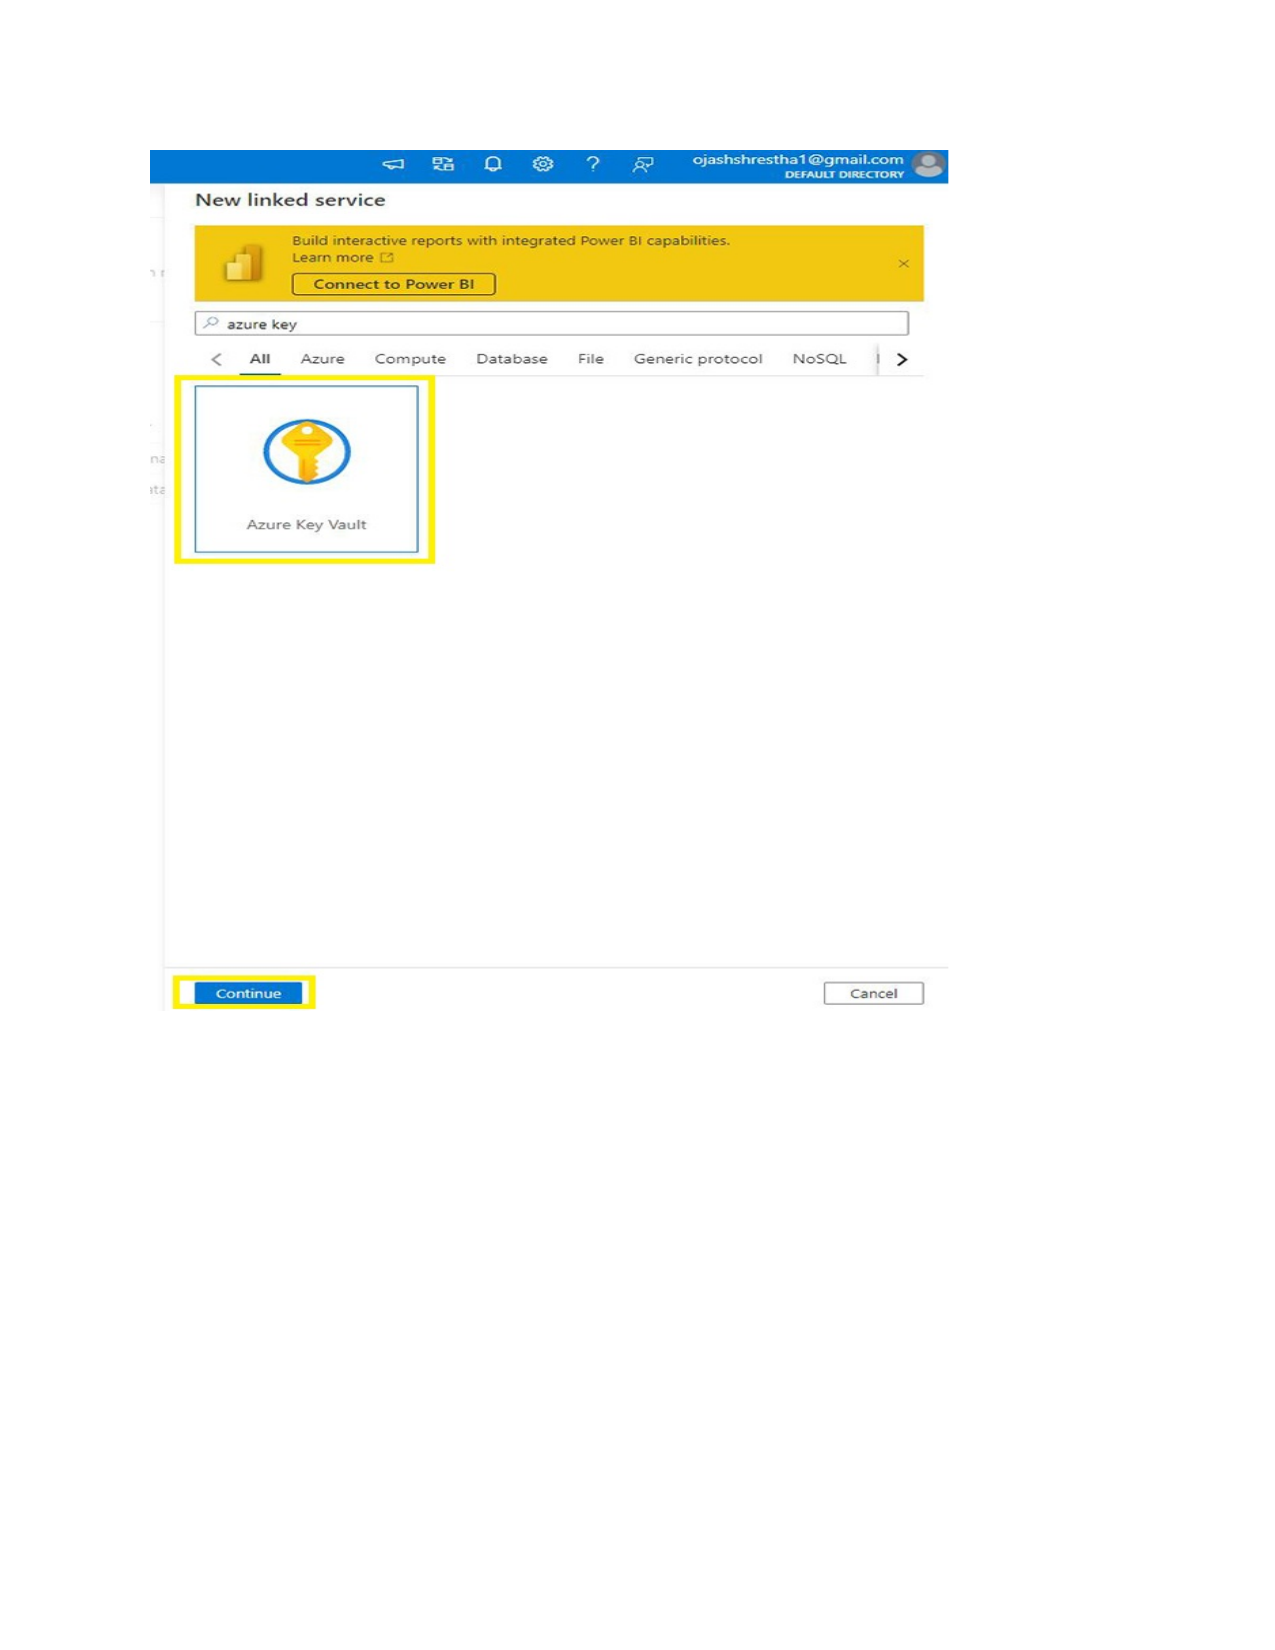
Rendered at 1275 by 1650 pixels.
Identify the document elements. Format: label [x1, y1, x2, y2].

picture [150, 150, 949, 1011]
